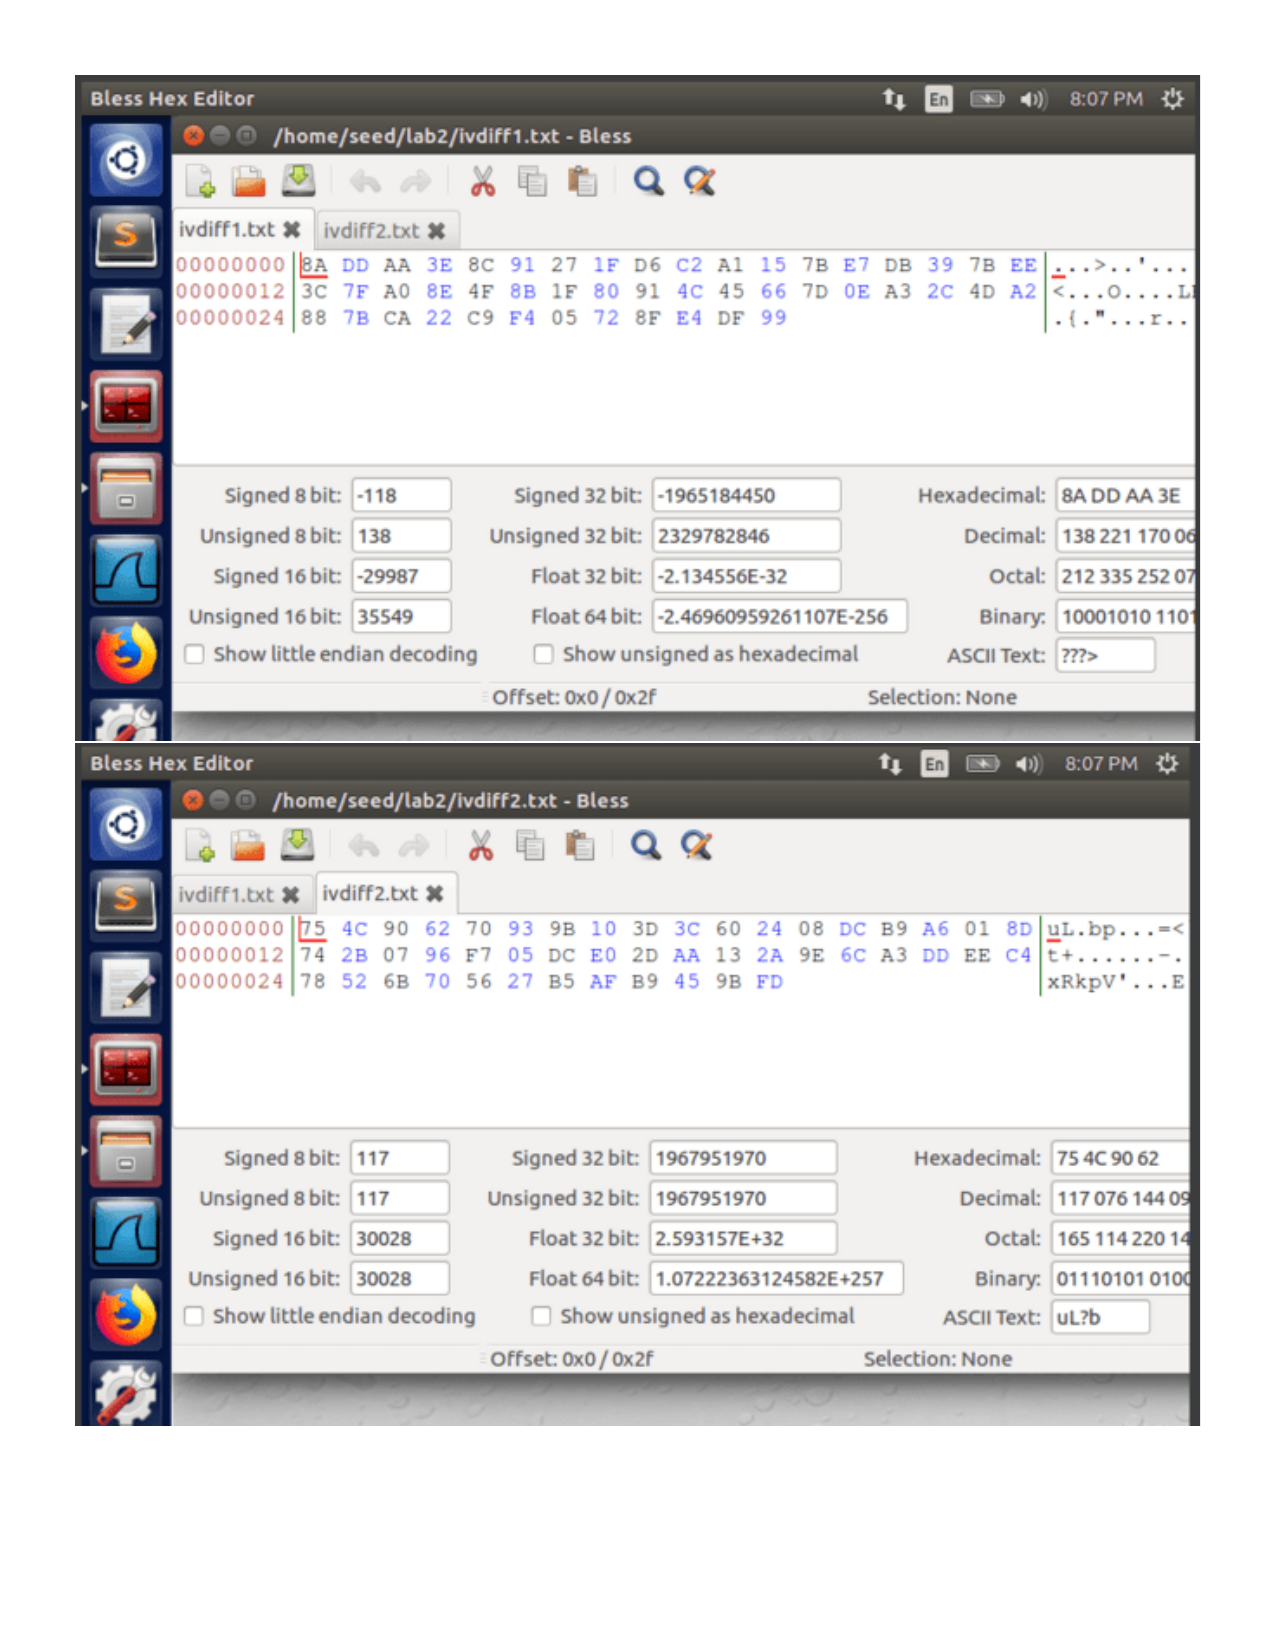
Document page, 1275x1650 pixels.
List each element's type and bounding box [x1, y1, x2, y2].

picture [75, 75, 1200, 741]
picture [75, 743, 1200, 1426]
